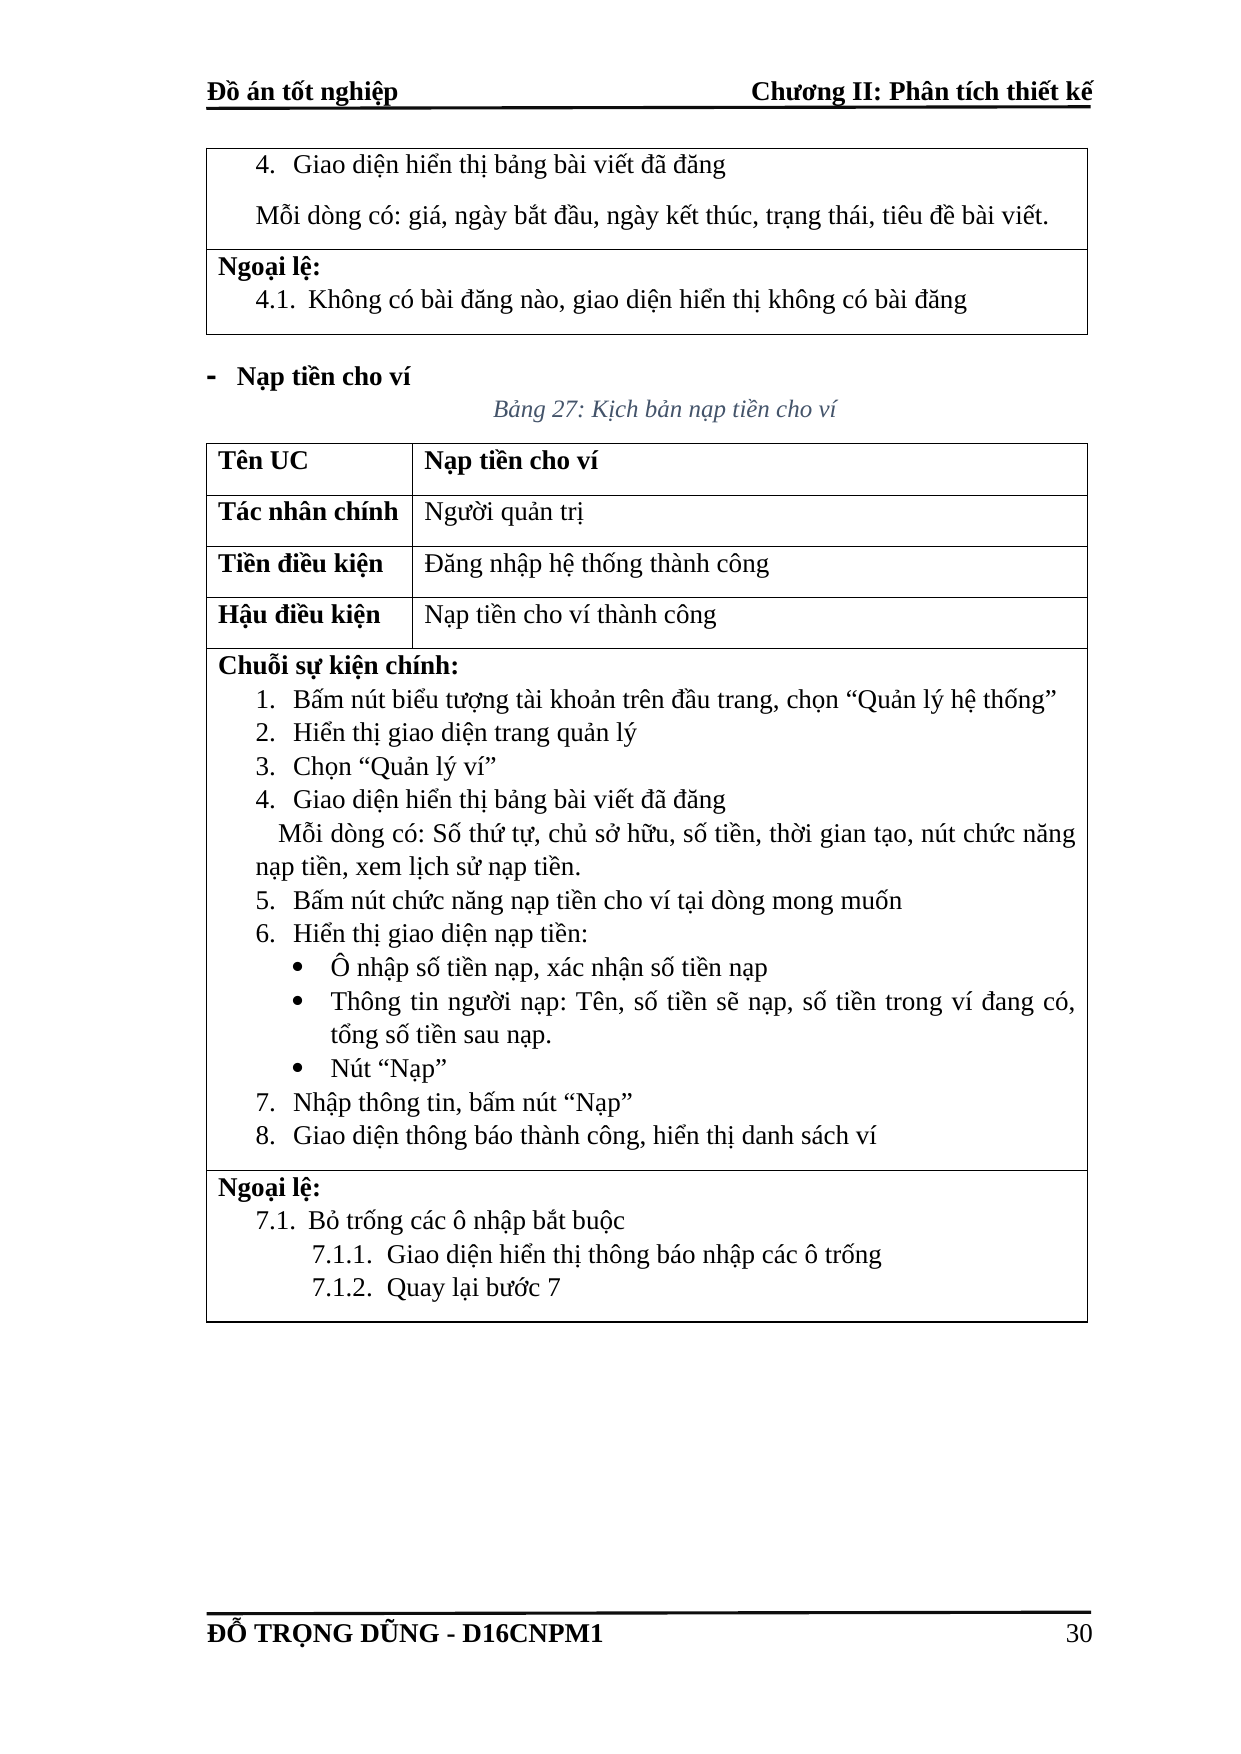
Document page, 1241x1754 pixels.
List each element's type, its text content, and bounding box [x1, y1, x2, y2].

table_cell Hậu điều kiện [207, 598, 412, 648]
table_cell Đăng nhập hệ thống thành công [413, 547, 1087, 597]
table_cell Nạp tiền cho ví thành công [413, 598, 1087, 648]
table_cell Tác nhân chính [207, 496, 412, 546]
text Bảng 27: Kịch bản nạp tiền cho ví [237, 394, 1093, 422]
list Nạp tiền cho ví [207, 360, 1093, 391]
table_header Nạp tiền cho ví [413, 444, 1087, 494]
table_cell Chuỗi sự kiện chính: Bấm nút biểu tượng tài khoản trên đầu trang, chọn “Quản lý hệ thống” Hiển thị giao diện trang quản lý Chọn “Quản lý ví” Giao diện hiển thị bảng bài viết đã đăng Mỗi dòng có: Số thứ tự, chủ sở hữu, số tiền, thời gian tạo, nút chức năng nạp tiền, xem lịch sử nạp tiền. Bấm nút chức năng nạp tiền cho ví tại dòng mong muốn Hiển thị giao diện nạp tiền: Ô nhập số tiền nạp, xác nhận số tiền nạp Thông tin người nạp: Tên, số tiền sẽ nạp, số tiền trong ví đang có, tổng số tiền sau nạp. Nút “Nạp” Nhập thông tin, bấm nút “Nạp” Giao diện thông báo thành công, hiển thị danh sách ví [207, 649, 1087, 1169]
table_cell Tiền điều kiện [207, 547, 412, 597]
table_cell Người quản trị [413, 496, 1087, 546]
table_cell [207, 149, 1087, 249]
table_cell Ngoại lệ: Bỏ trống các ô nhập bắt buộc Giao diện hiển thị thông báo nhập các ô trống Quay lại bước 7 [207, 1171, 1087, 1321]
table_cell Ngoại lệ: Không có bài đăng nào, giao diện hiển thị không có bài đăng [207, 250, 1087, 334]
table_header Tên UC [207, 444, 412, 494]
